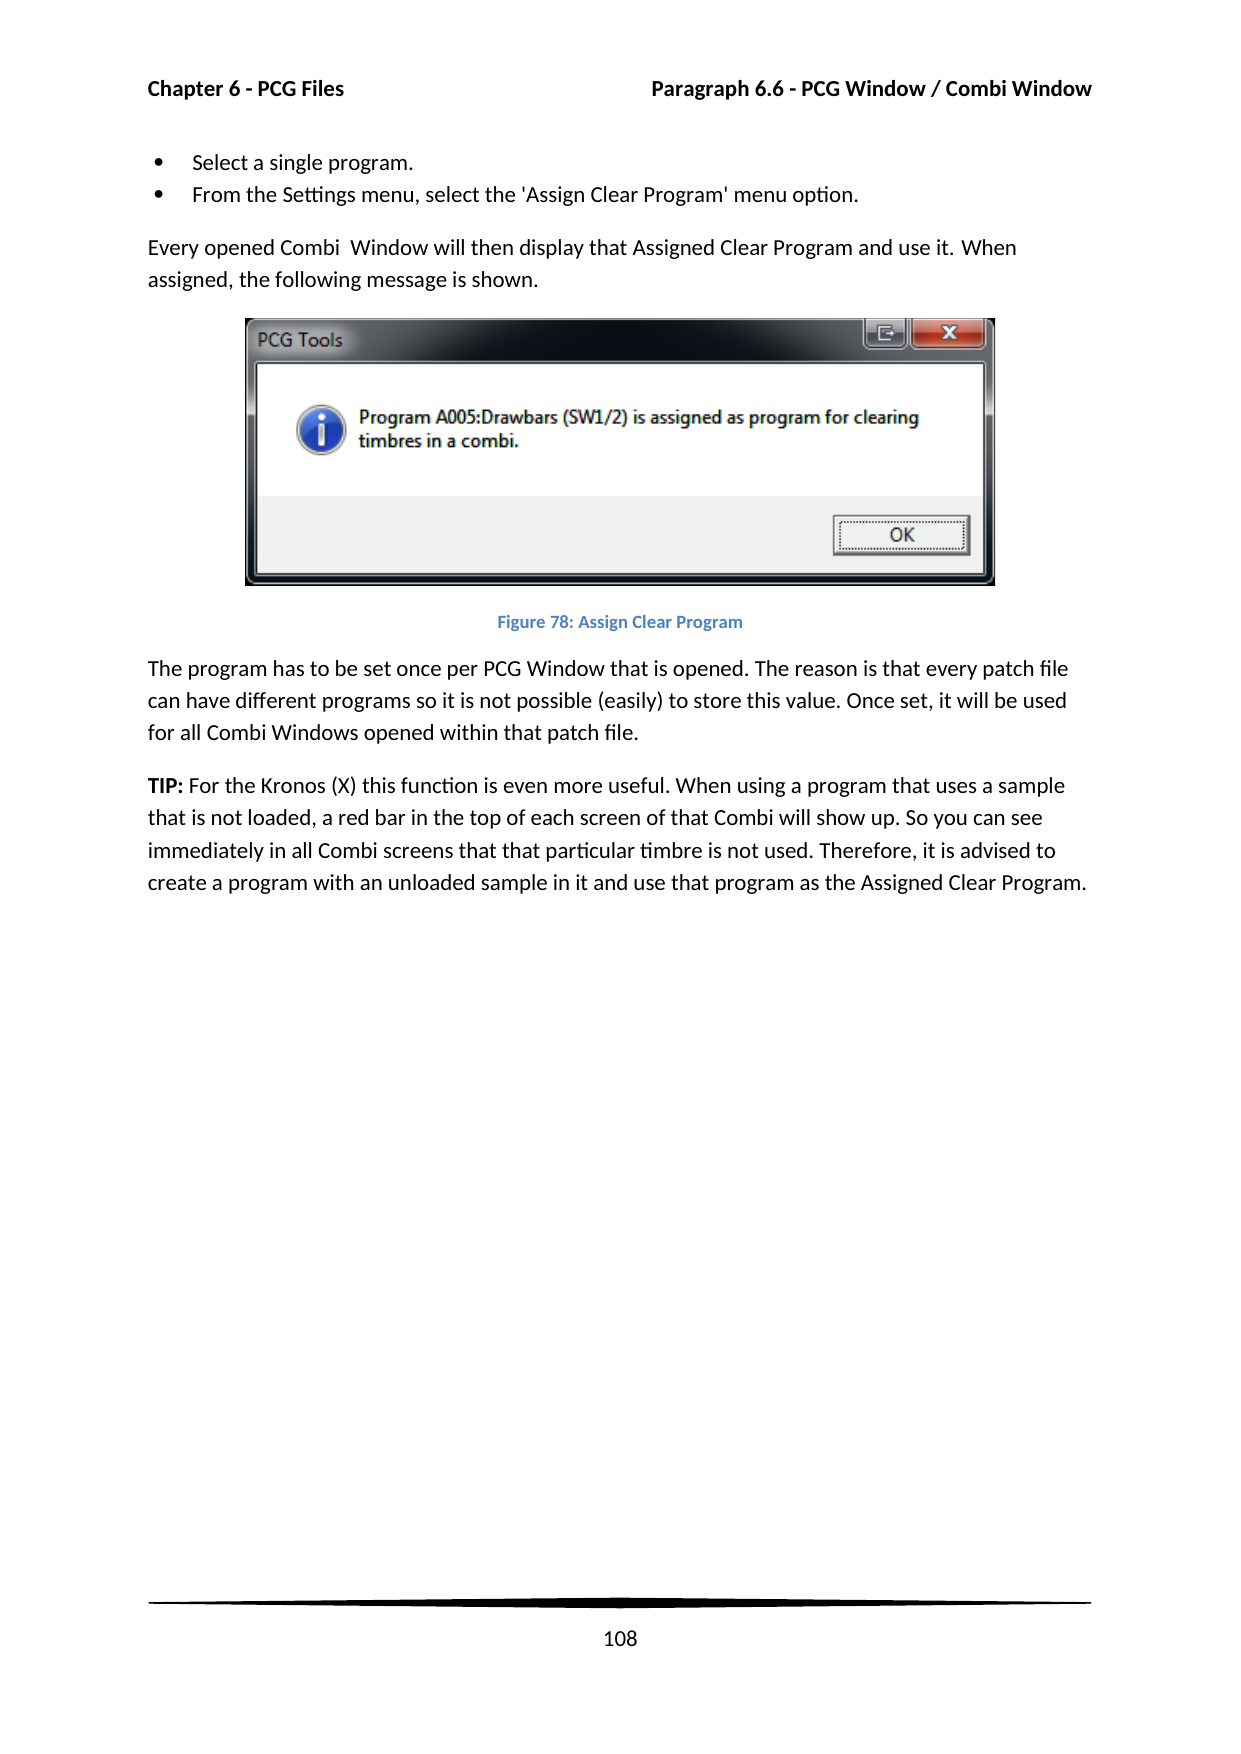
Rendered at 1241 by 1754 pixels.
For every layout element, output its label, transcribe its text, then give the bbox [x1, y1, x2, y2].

text TIP: For the Kronos (X) this function is even more useful. When using a program that uses a sample that is not loaded, a red bar in the top of each screen of that Combi will show up. So you can see immediately in all Combi screens that that particular timbre is not used. Therefore, it is advised to create a program with an unloaded sample in it and use that program as the Assigned Clear Program. [148, 771, 1093, 896]
list From the Settings menu, select the 'Assign Clear Program' menu option. [154, 180, 1093, 208]
picture [245, 318, 995, 586]
text Every opened Combi Window will then display that Assigned Clear Program and use it. When assigned, the following message is shown. [148, 233, 1093, 293]
text The program has to be set once per PCG Window that is opened. The reason is that every patch file can have different programs so it is not possible (easily) to store this value. Once set, it will be used for all Combi Windows opened within that patch file. [148, 654, 1093, 746]
list Select a single program. [154, 148, 1093, 176]
